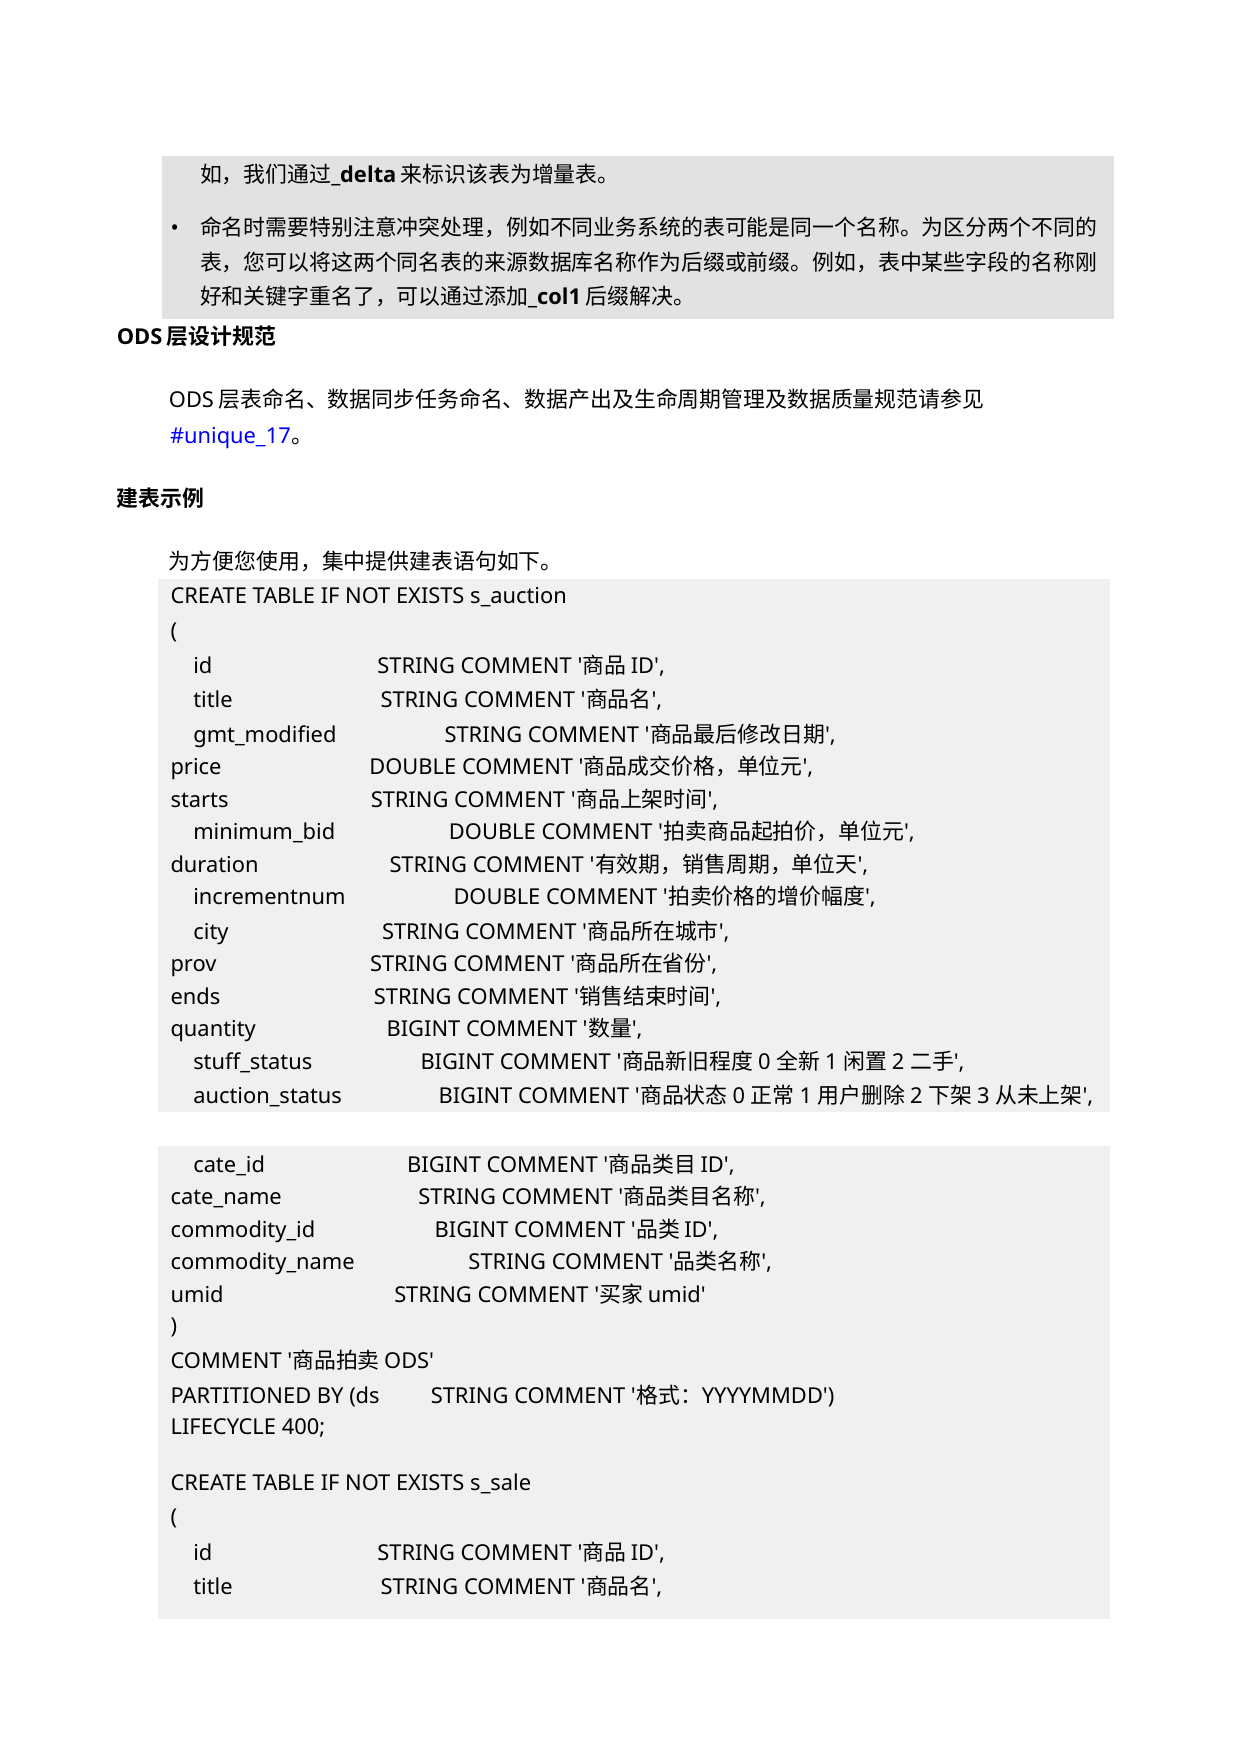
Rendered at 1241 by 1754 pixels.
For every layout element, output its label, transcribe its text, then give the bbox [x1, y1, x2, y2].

text ODS层设计规范 [117, 319, 1122, 351]
text 为方便您使用，集中提供建表语句如下。 [169, 543, 1122, 576]
table_header CREATE TABLE IF NOT EXISTS s_auction ( id STRING COMMENT '商品ID', title STRING COMMENT '商品名', gmt_modified STRING COMMENT '商品最后修改日期', price DOUBLE COMMENT '商品成交价格，单位元', starts STRING COMMENT '商品上架时间', minimum_bid DOUBLE COMMENT '拍卖商品起拍价，单位元', duration STRING COMMENT '有效期，销售周期，单位天', incrementnum DOUBLE COMMENT '拍卖价格的增价幅度', city STRING COMMENT '商品所在城市', prov STRING COMMENT '商品所在省份', ends STRING COMMENT '销售结束时间', quantity BIGINT COMMENT '数量', stuff_status BIGINT COMMENT '商品新旧程度 0 全新 1 闲置 2 二手', auction_status BIGINT COMMENT '商品状态 0 正常 1 用户删除 2 下架 3 从未上架', [158, 579, 1110, 1112]
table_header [158, 1146, 1110, 1619]
text ODS层表命名、数据同步任务命名、数据产出及生命周期管理及数据质量规范请参见#unique_17。 [169, 382, 1122, 450]
text 建表示例 [117, 481, 1122, 513]
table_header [162, 156, 1114, 319]
